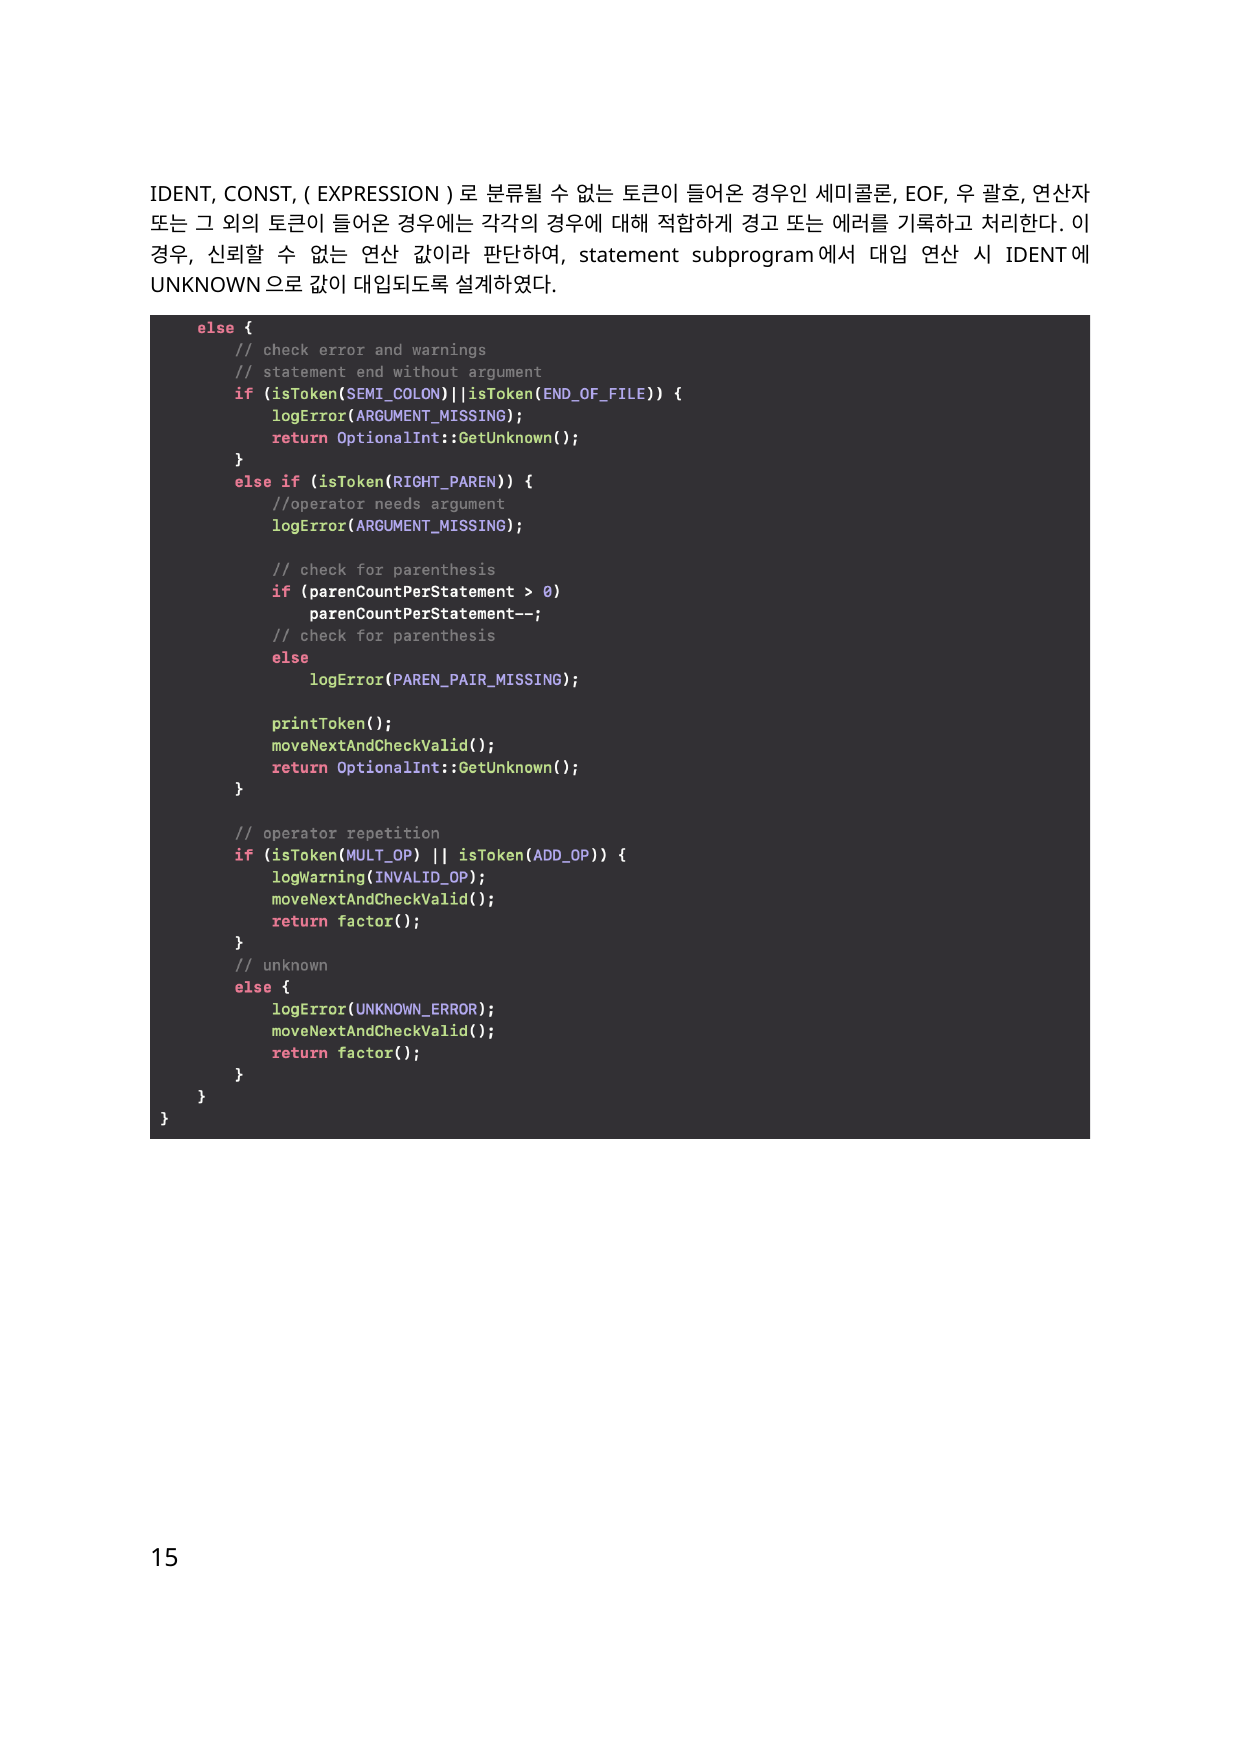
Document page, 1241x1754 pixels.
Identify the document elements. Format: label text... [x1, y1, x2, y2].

picture [150, 315, 1091, 1139]
text IDENT, CONST, ( EXPRESSION ) 로 분류될 수 없는 토큰이 들어온 경우인 세미콜론, EOF, 우 괄호, 연산자 또는 그 외의 토큰이 들어온 경우에는 각각의 경우에 대해 적합하게 경고 또는 에러를 기록하고 처리한다. 이 경우, 신뢰할 수 없는 연산 값이라 판단하여, statement subprogram에서 대입 연산 시 IDENT에 UNKNOWN으로 값이 대입되도록 설계하였다. [150, 177, 1090, 298]
